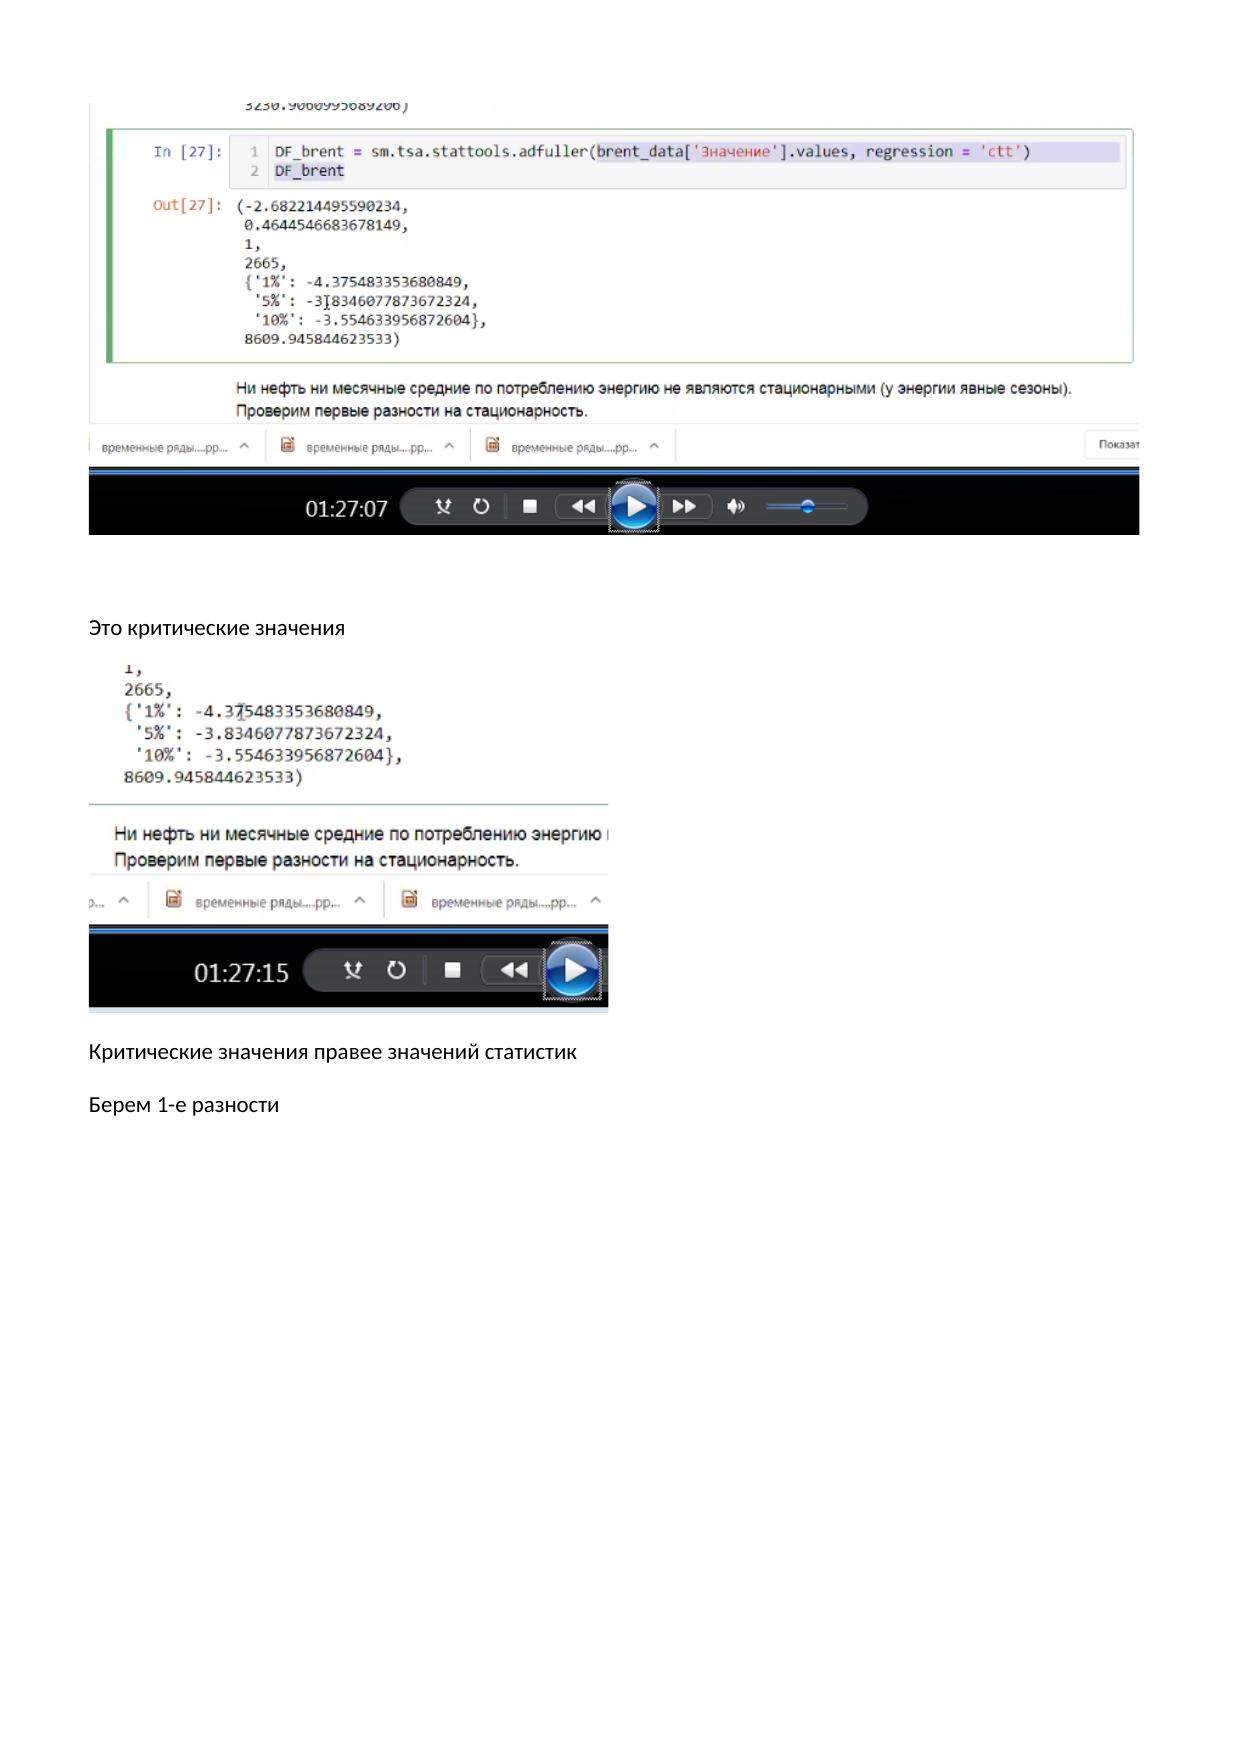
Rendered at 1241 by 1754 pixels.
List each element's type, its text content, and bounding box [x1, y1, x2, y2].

picture [88, 103, 1140, 535]
text Это критические значения [89, 613, 1240, 641]
text Берем 1-е разности [89, 1090, 1240, 1118]
picture [88, 665, 609, 1013]
text Критические значения правее значений статистик [89, 1037, 1240, 1065]
